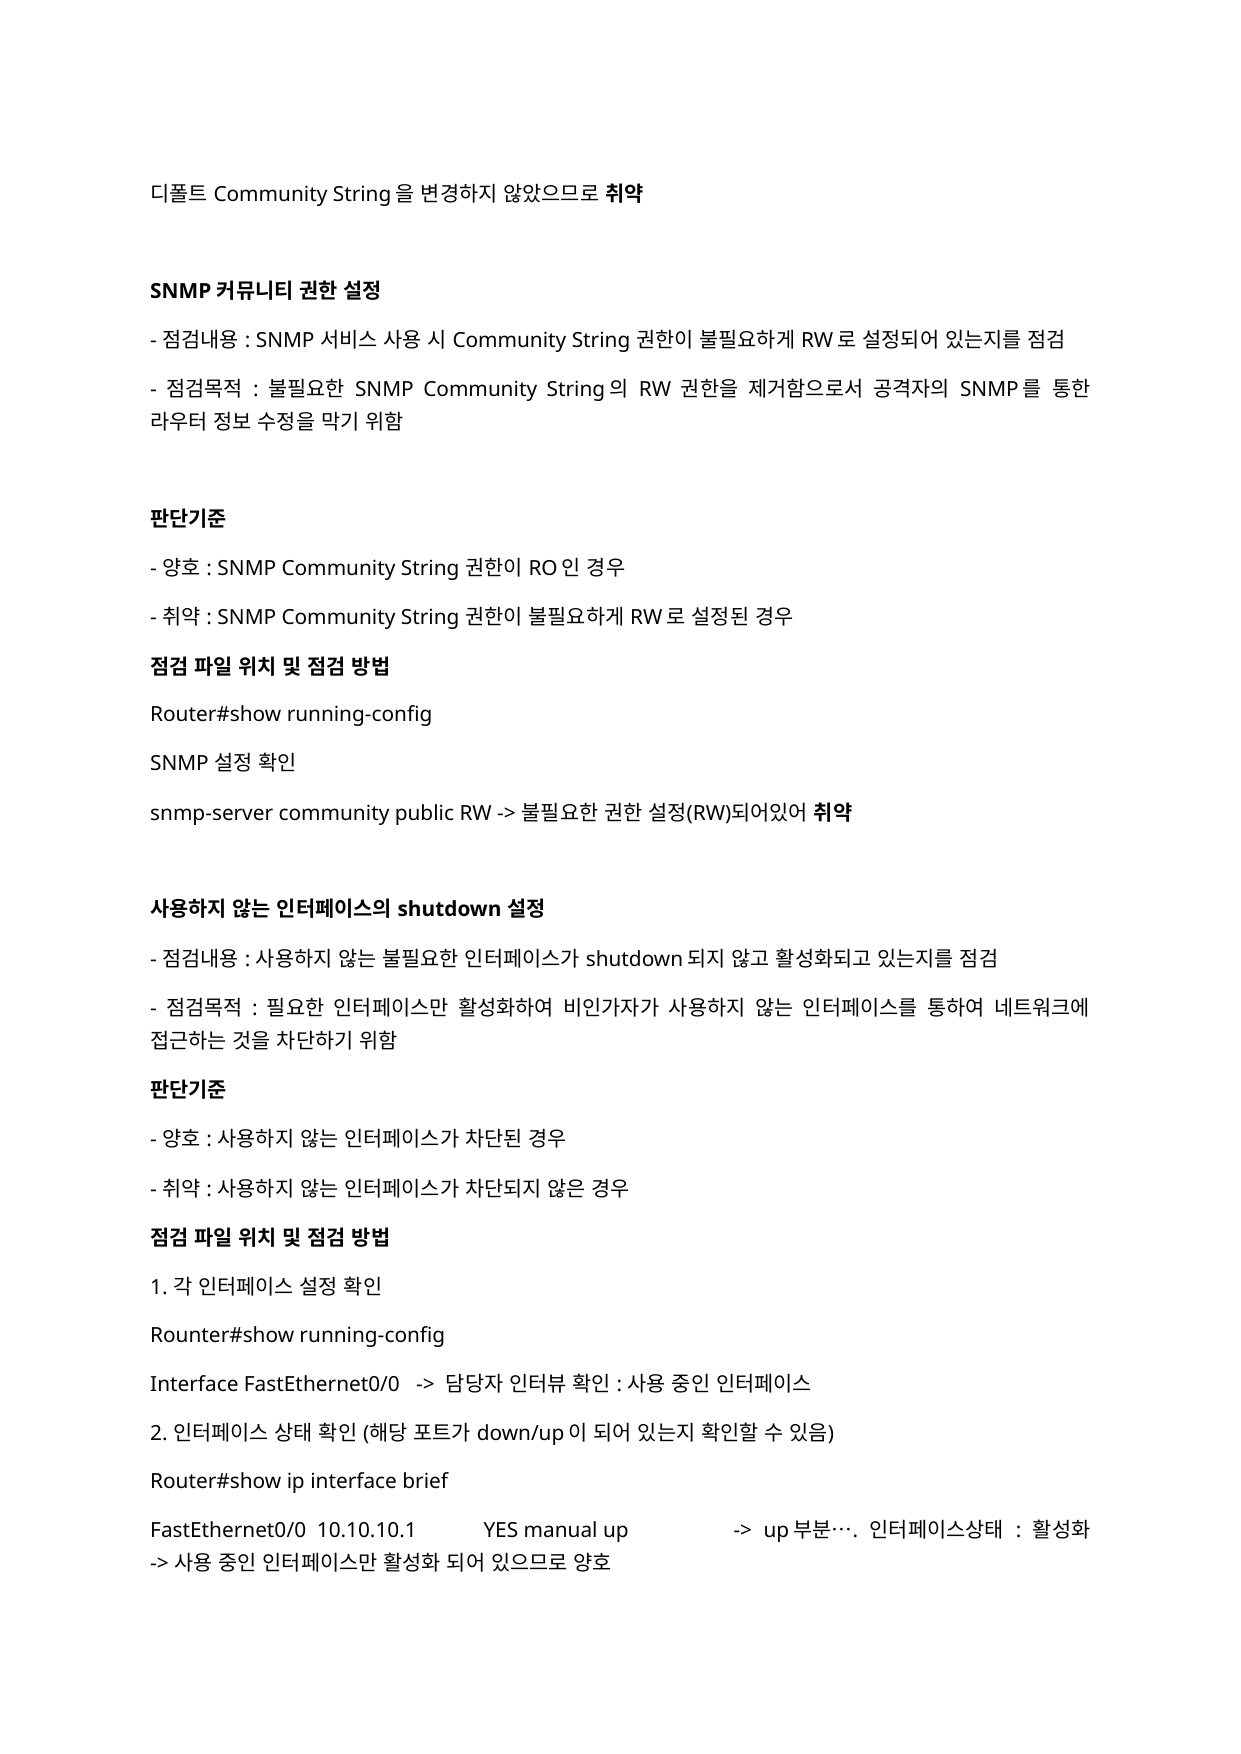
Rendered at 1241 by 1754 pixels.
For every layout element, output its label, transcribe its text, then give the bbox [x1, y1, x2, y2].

text 판단기준 [150, 1073, 1090, 1103]
text - 점검목적 : 불필요한 SNMP Community String의 RW 권한을 제거함으로서 공격자의 SNMP를 통한 라우터 정보 수정을 막기 위함 [150, 373, 1090, 436]
text 점검 파일 위치 및 점검 방법 [150, 650, 1090, 680]
text 2. 인터페이스 상태 확인 (해당 포트가 down/up이 되어 있는지 확인할 수 있음) [150, 1417, 1090, 1447]
text - 점검목적 : 필요한 인터페이스만 활성화하여 비인가자가 사용하지 않는 인터페이스를 통하여 네트워크에 접근하는 것을 차단하기 위함 [150, 991, 1090, 1054]
text - 점검내용 : SNMP 서비스 사용 시 Community String 권한이 불필요하게 RW로 설정되어 있는지를 점검 [150, 323, 1090, 353]
text 디폴트 Community String을 변경하지 않았으므로 취약 [150, 177, 1090, 207]
text snmp-server community public RW -> 불필요한 권한 설정(RW)되어있어 취약 [150, 796, 1090, 826]
text FastEthernet0/0 10.10.10.1 YES manual up -> up부분…. 인터페이스상태 : 활성화 -> 사용 중인 인터페이스만 활성화 되어 있으므로 양호 [150, 1513, 1090, 1576]
text Router#show running-config [150, 699, 1090, 728]
text 점검 파일 위치 및 점검 방법 [150, 1221, 1090, 1251]
text - 취약 : SNMP Community String 권한이 불필요하게 RW로 설정된 경우 [150, 601, 1090, 631]
text - 양호 : SNMP Community String 권한이 RO인 경우 [150, 551, 1090, 581]
text 사용하지 않는 인터페이스의 shutdown 설정 [150, 892, 1090, 923]
text - 취약 : 사용하지 않는 인터페이스가 차단되지 않은 경우 [150, 1172, 1090, 1202]
text SNMP 커뮤니티 권한 설정 [150, 274, 1090, 304]
text Rounter#show running-config [150, 1320, 1090, 1348]
text Router#show ip interface brief [150, 1466, 1090, 1494]
text - 점검내용 : 사용하지 않는 불필요한 인터페이스가 shutdown되지 않고 활성화되고 있는지를 점검 [150, 942, 1090, 972]
text Interface FastEthernet0/0 -> 담당자 인터뷰 확인 : 사용 중인 인터페이스 [150, 1367, 1090, 1397]
text SNMP 설정 확인 [150, 746, 1090, 777]
text - 양호 : 사용하지 않는 인터페이스가 차단된 경우 [150, 1122, 1090, 1153]
text 판단기준 [150, 502, 1090, 532]
text 1. 각 인터페이스 설정 확인 [150, 1271, 1090, 1301]
